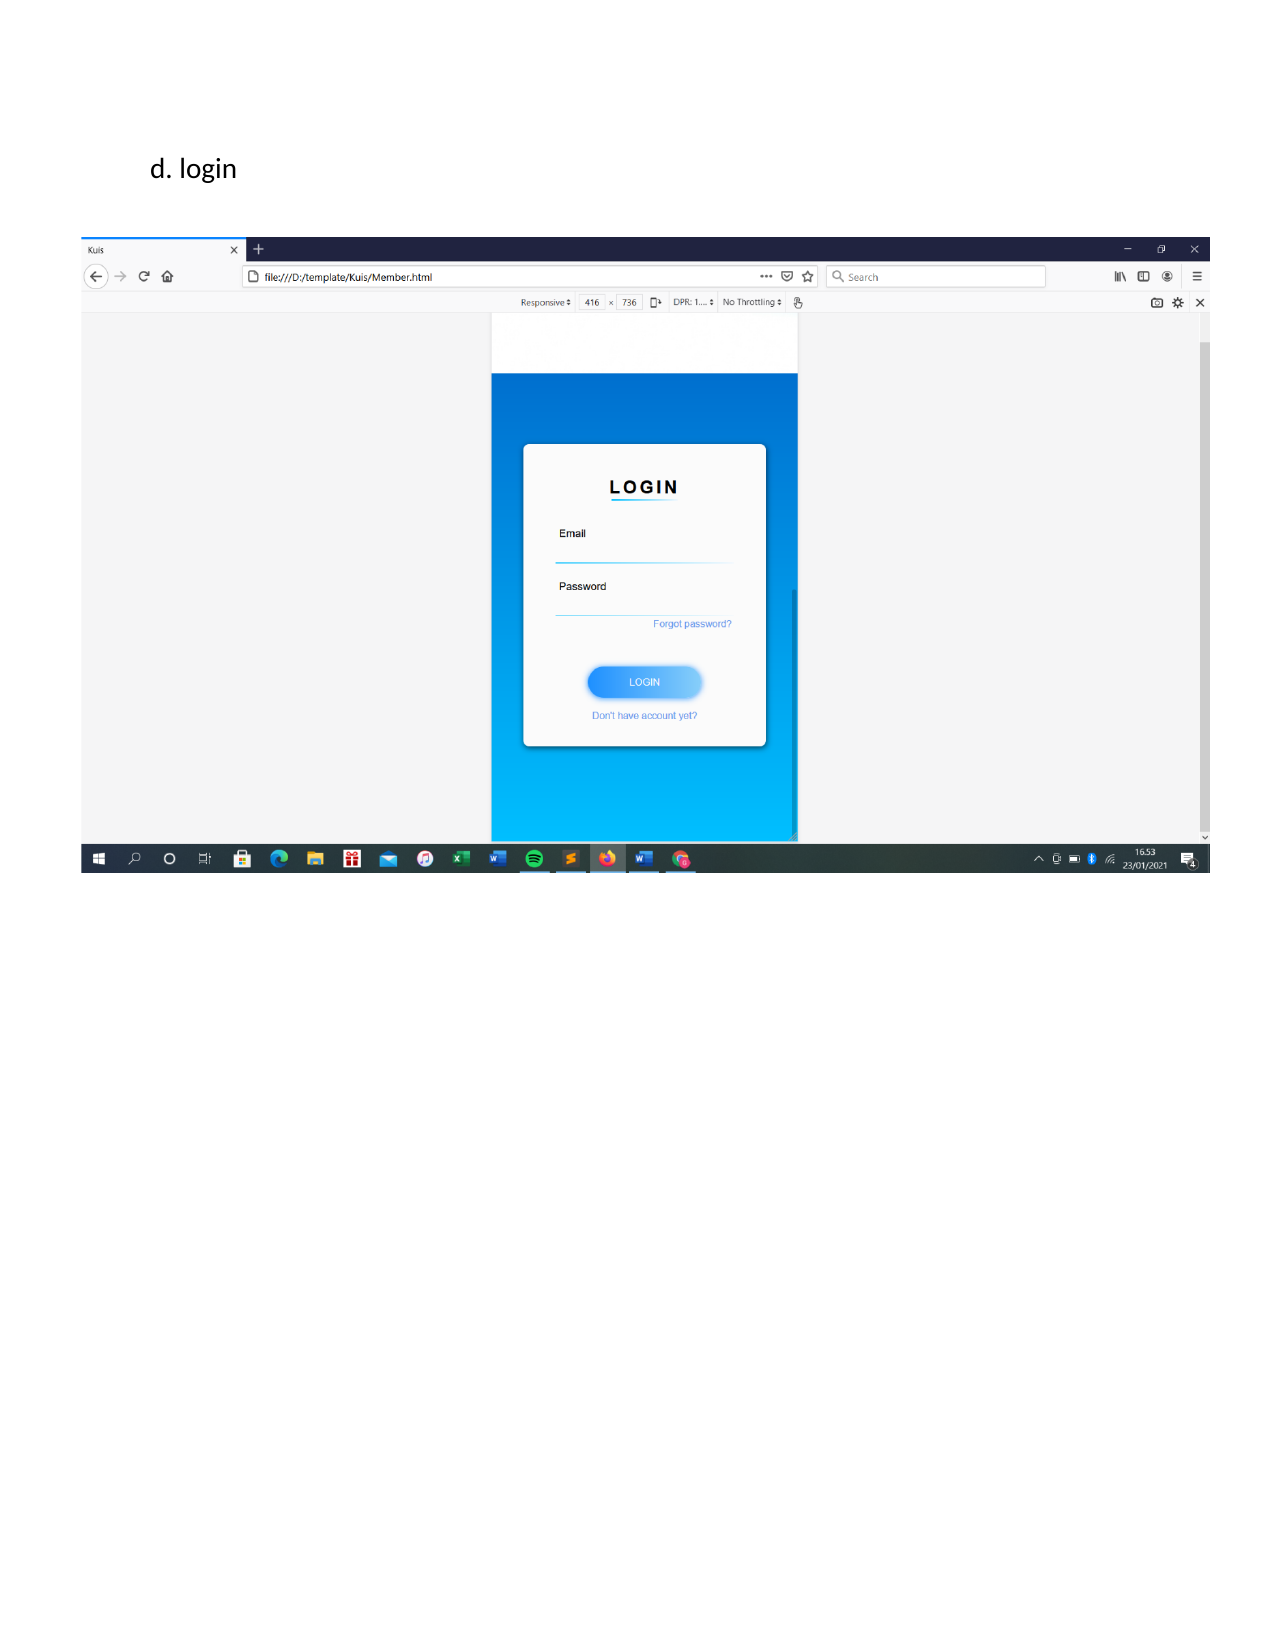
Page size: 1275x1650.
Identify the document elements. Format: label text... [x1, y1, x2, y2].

text d. login [150, 150, 1125, 186]
picture [81, 237, 1210, 873]
